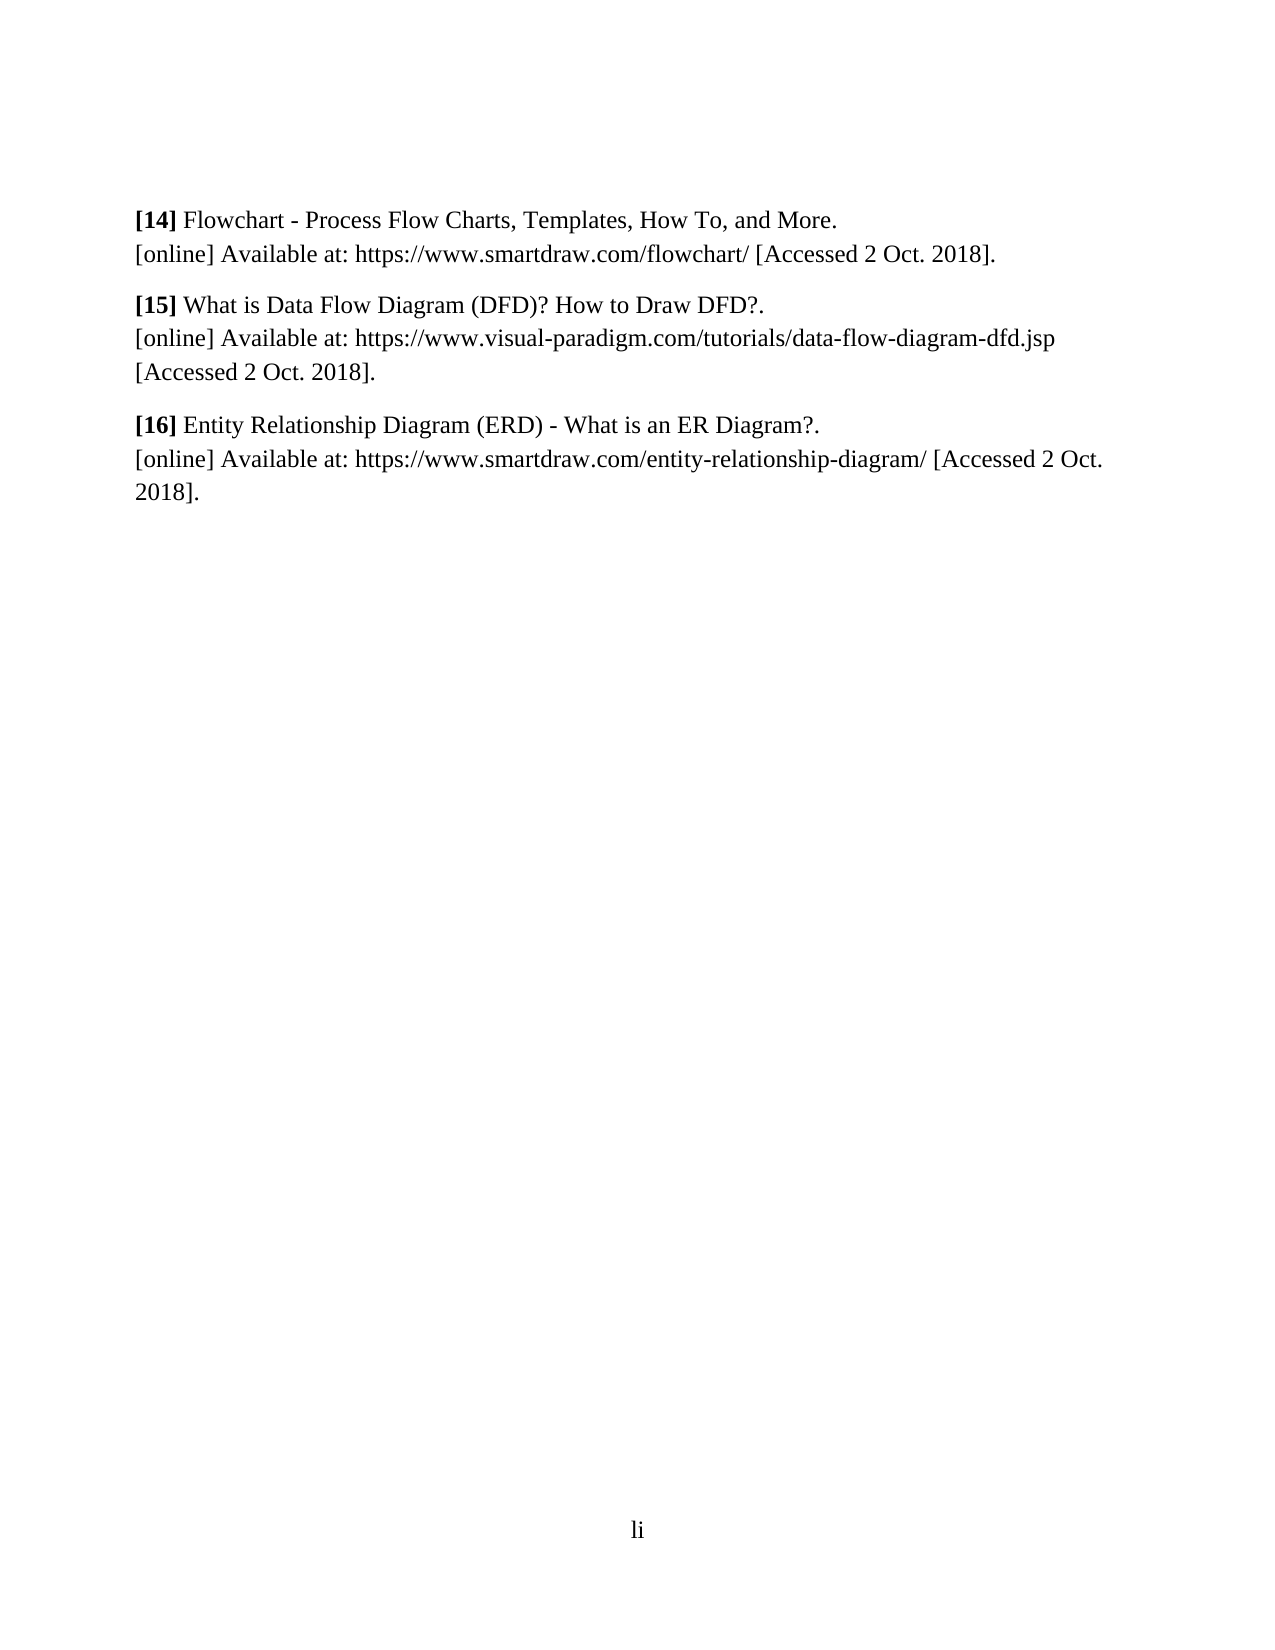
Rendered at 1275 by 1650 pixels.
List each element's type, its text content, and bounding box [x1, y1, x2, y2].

text [online] Available at: https://www.smartdraw.com/flowchart/ [Accessed 2 Oct. 2018]. [135, 239, 1141, 268]
text [14] Flowchart - Process Flow Charts, Templates, How To, and More. [135, 206, 1141, 234]
text [online] Available at: https://www.smartdraw.com/entity-relationship-diagram/ [Accessed 2 Oct. 2018]. [135, 444, 1141, 506]
text [15] What is Data Flow Diagram (DFD)? How to Draw DFD?. [135, 290, 1141, 319]
text [16] Entity Relationship Diagram (ERD) - What is an ER Diagram?. [135, 410, 1141, 439]
text [online] Available at: https://www.visual-paradigm.com/tutorials/data-flow-diagram-dfd.jsp [Accessed 2 Oct. 2018]. [135, 323, 1141, 386]
